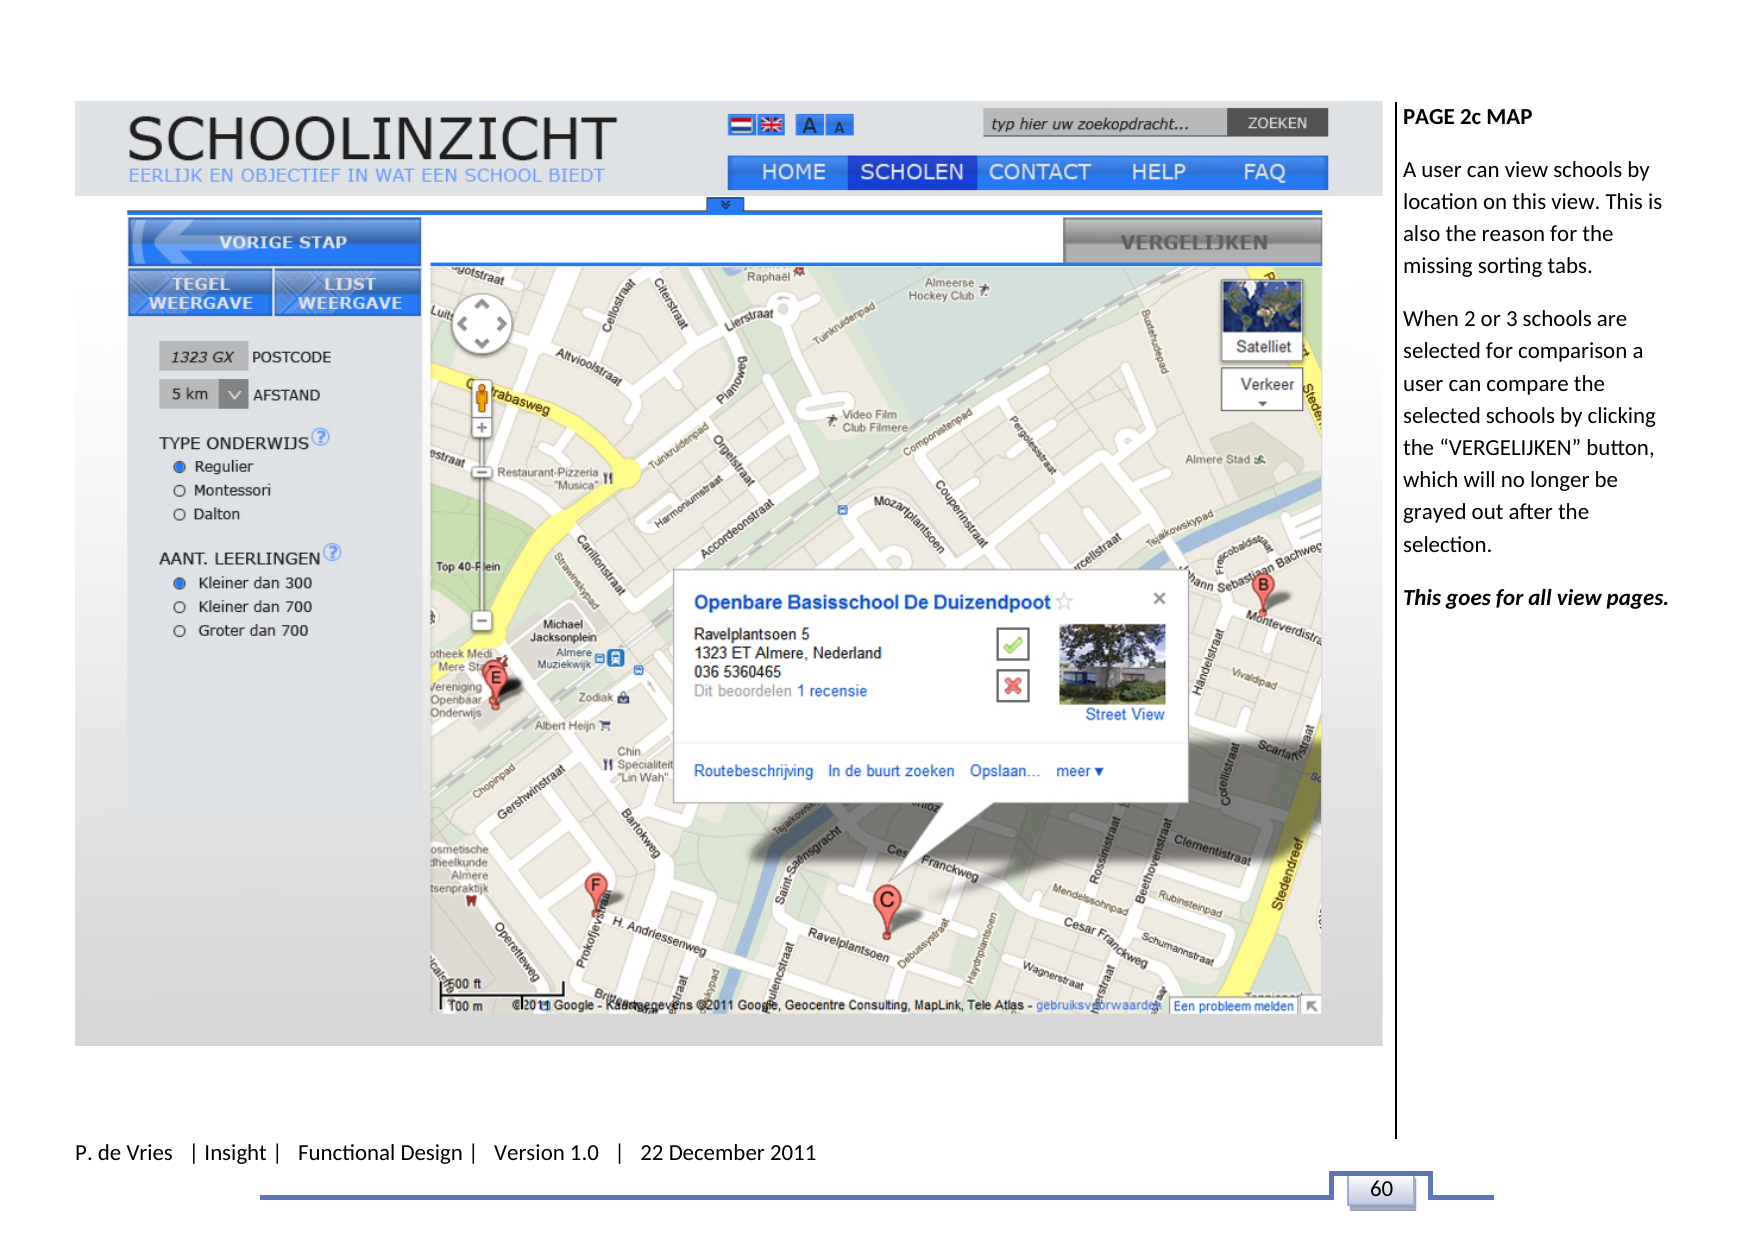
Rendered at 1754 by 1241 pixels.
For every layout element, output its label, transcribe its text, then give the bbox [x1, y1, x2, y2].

text When 2 or 3 schools are selected for comparison a user can compare the selected schools by clicking the “VERGELIJKEN” button, which will no longer be grayed out after the selection. [1403, 304, 1679, 558]
text A user can view schools by location on this view. This is also the reason for the missing sorting tabs. [1403, 155, 1679, 279]
text PAGE 2c MAP [1403, 102, 1679, 130]
text This goes for all view pages. [1403, 583, 1679, 611]
picture [75, 101, 1383, 1046]
